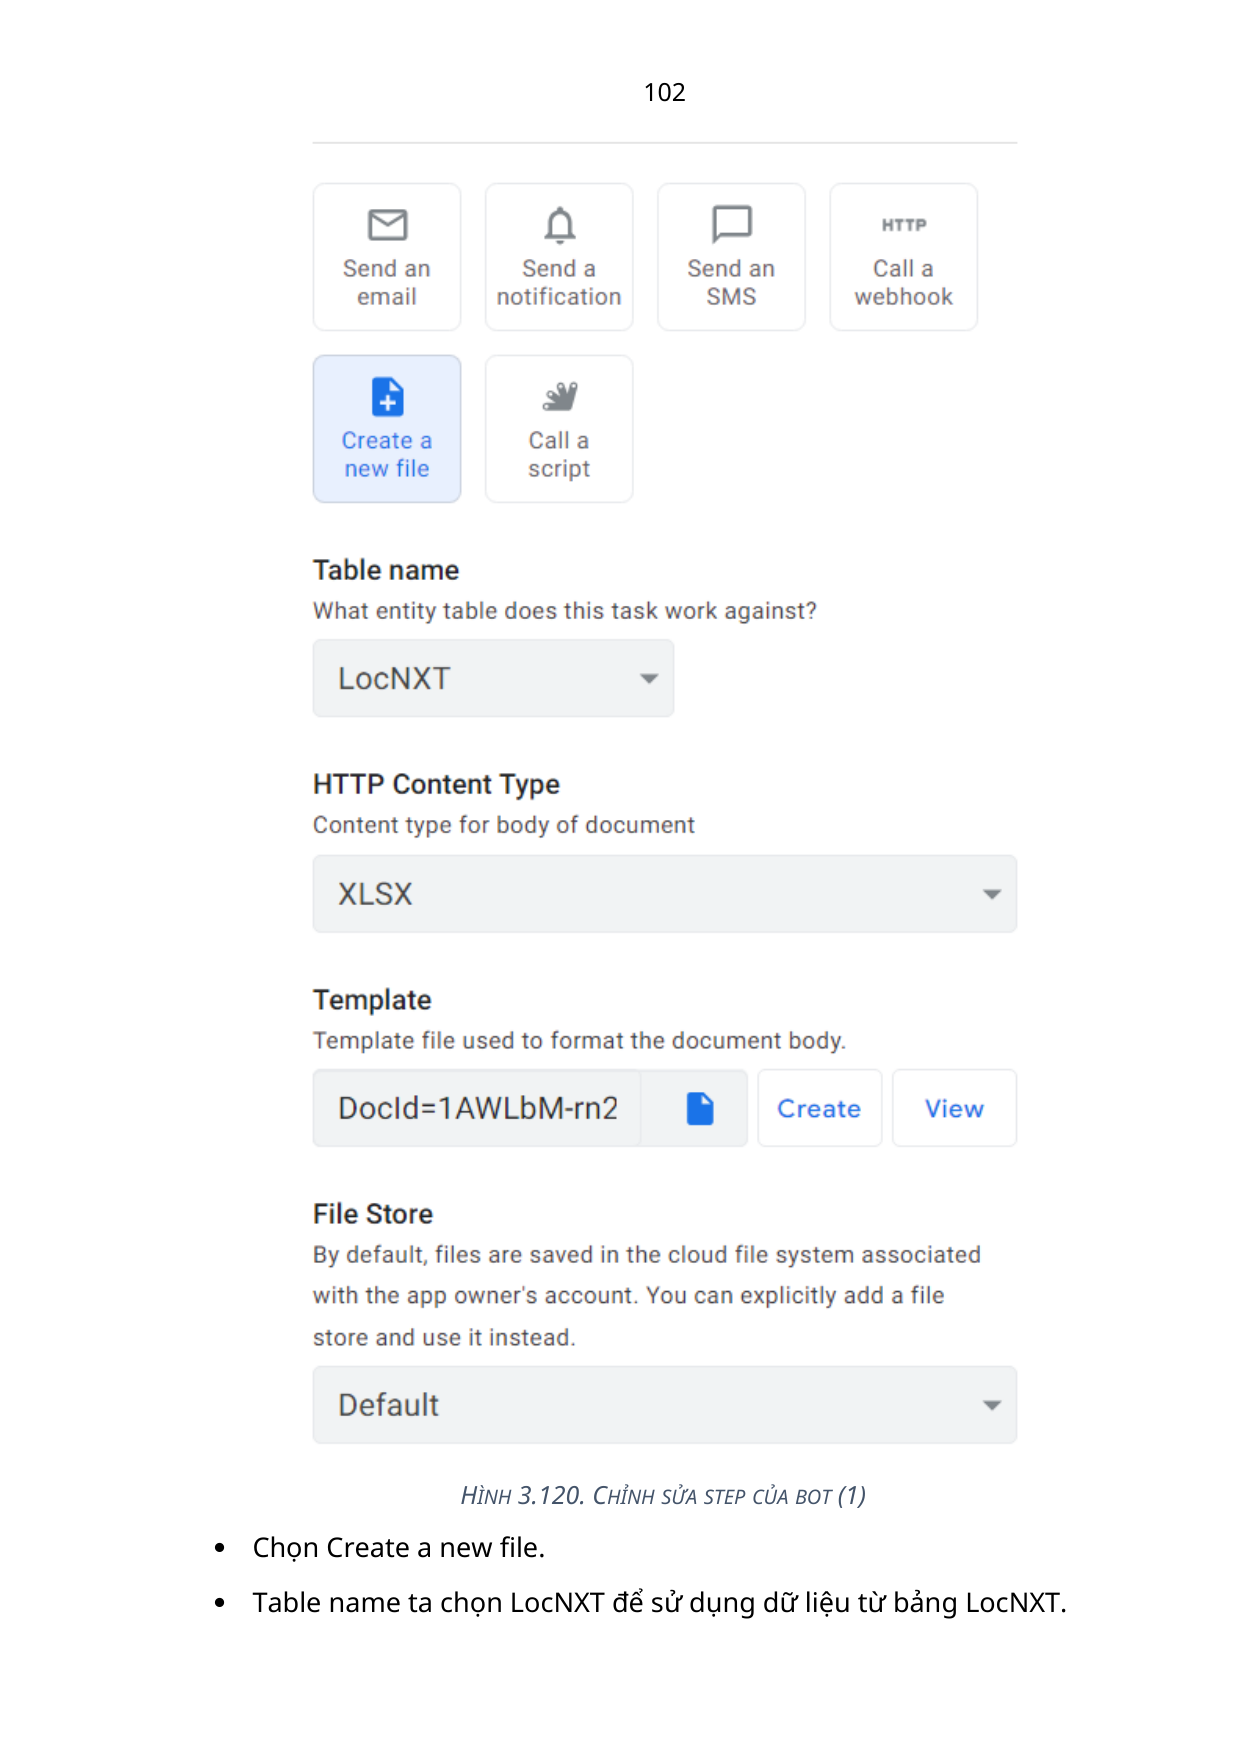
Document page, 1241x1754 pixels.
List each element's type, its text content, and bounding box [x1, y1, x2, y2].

picture [302, 133, 1027, 1452]
list Chọn Create a new file. [215, 1528, 1152, 1565]
list Table name ta chọn LocNXT để sử dụng dữ liệu từ bảng LocNXT. [215, 1583, 1152, 1620]
